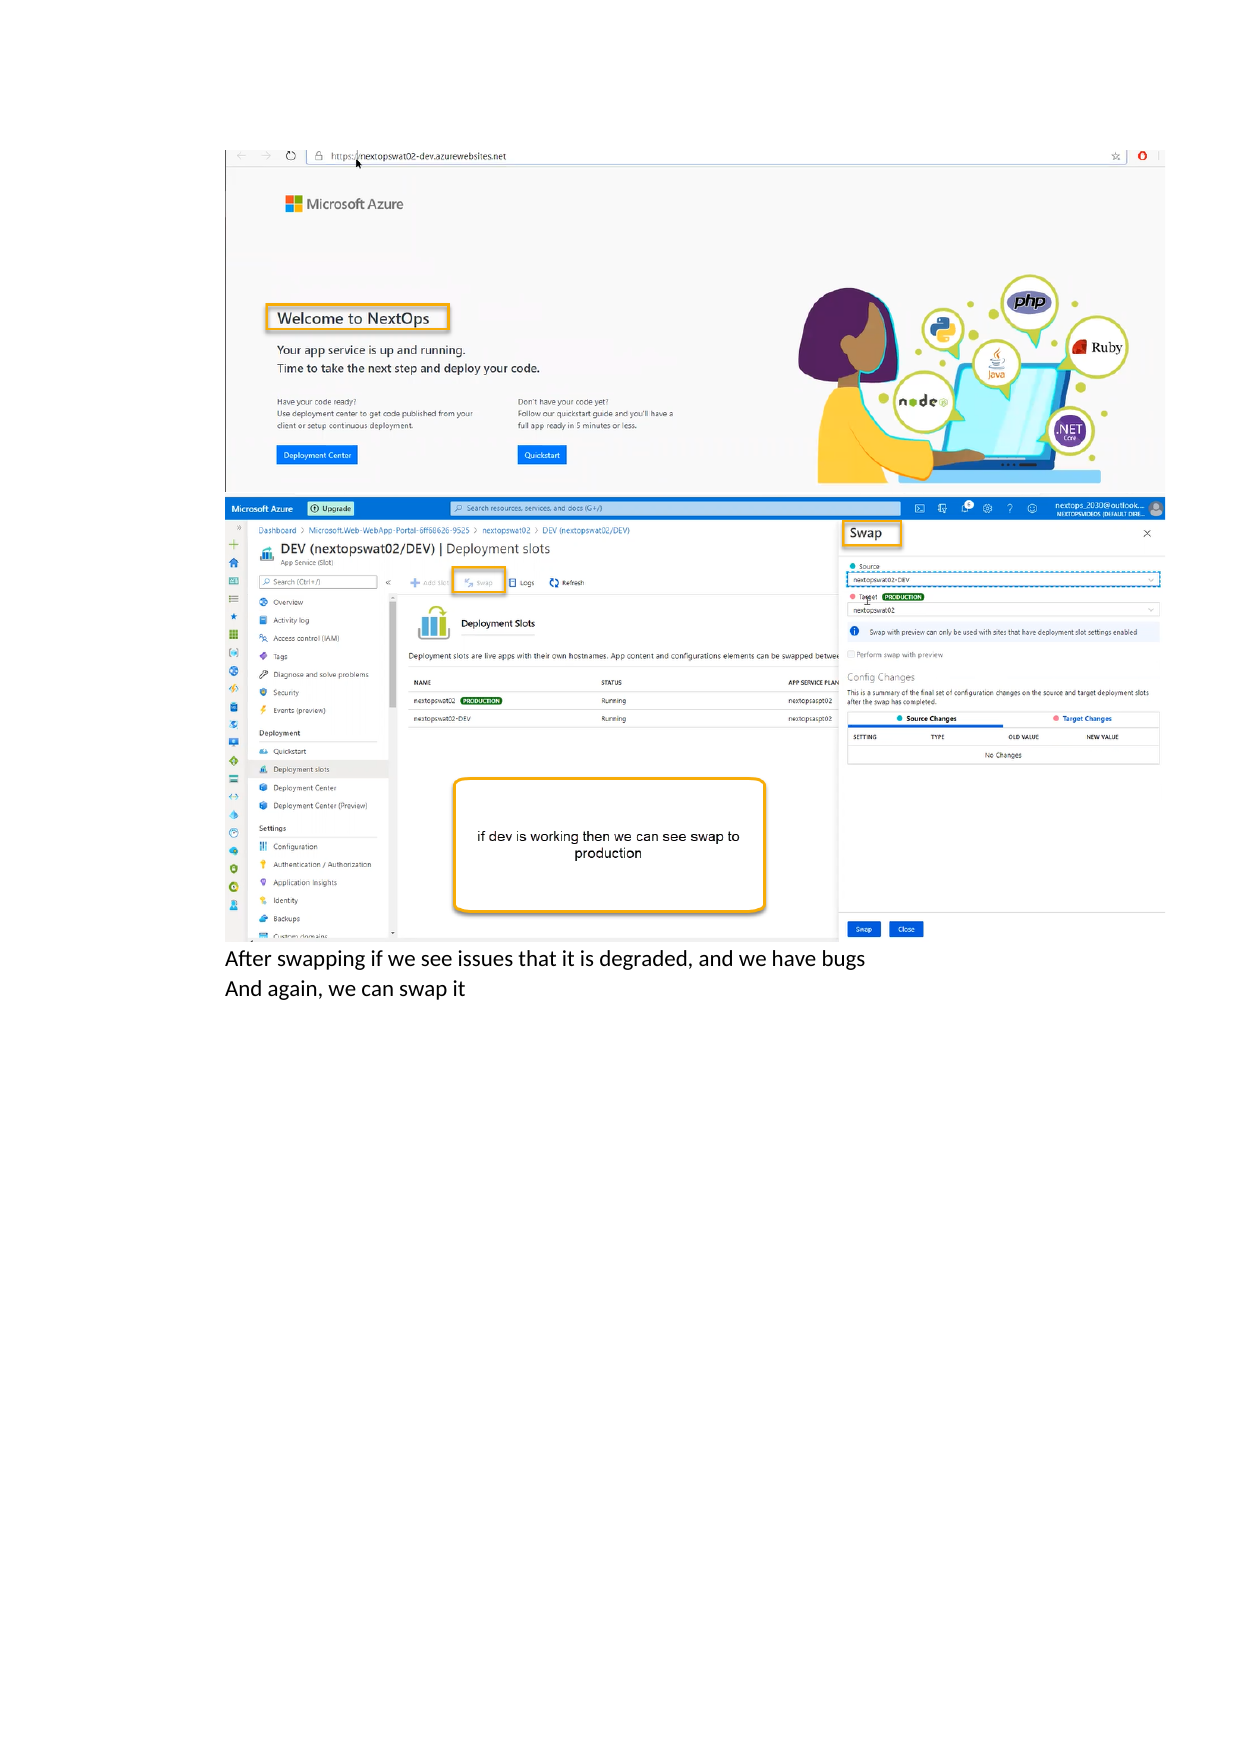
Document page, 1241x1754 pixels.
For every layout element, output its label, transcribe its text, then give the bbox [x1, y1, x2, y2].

picture [225, 150, 1166, 492]
list And again, we can swap it [225, 974, 1090, 1002]
picture [225, 493, 1166, 942]
list After swapping if we see issues that it is degraded, and we have bugs [225, 944, 1090, 972]
